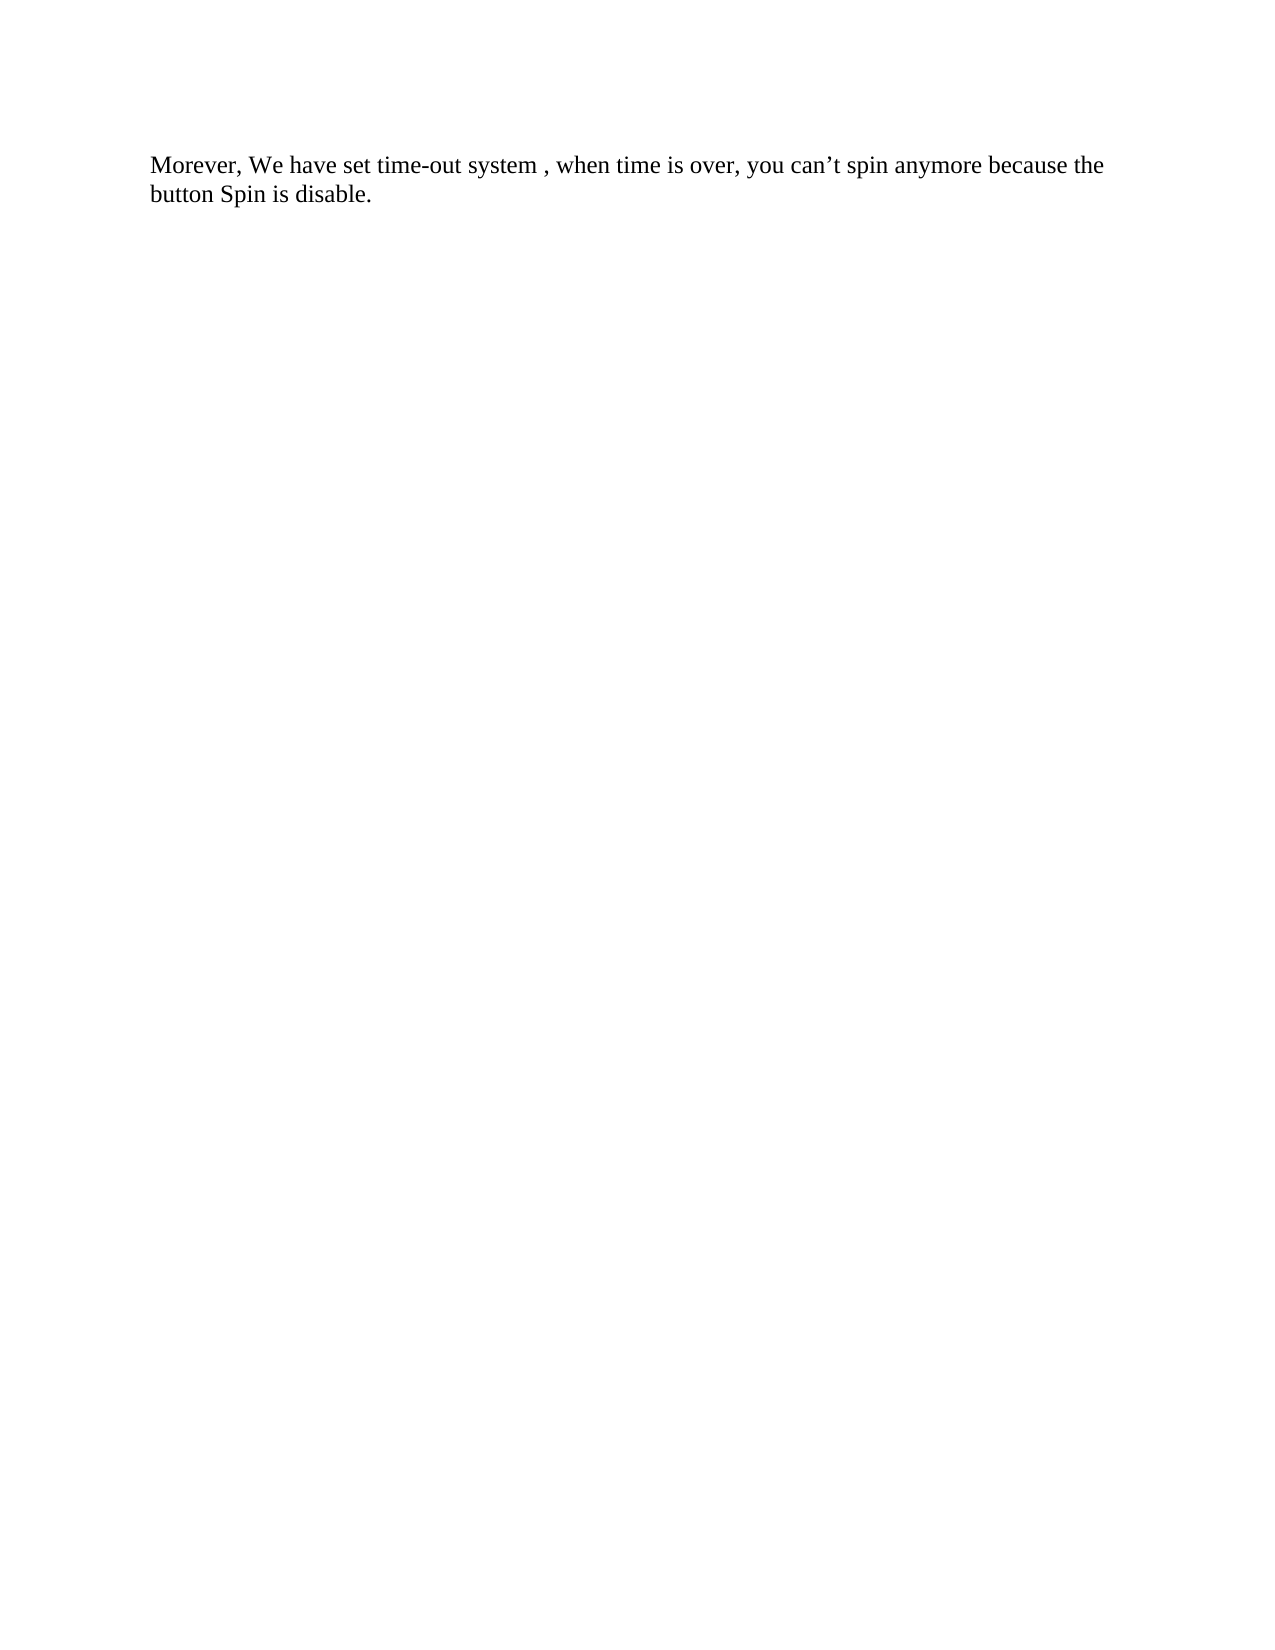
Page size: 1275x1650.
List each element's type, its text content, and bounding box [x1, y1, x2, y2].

text Morever, We have set time-out system , when time is over, you can’t spin anymore because the button Spin is disable. [150, 150, 1125, 233]
